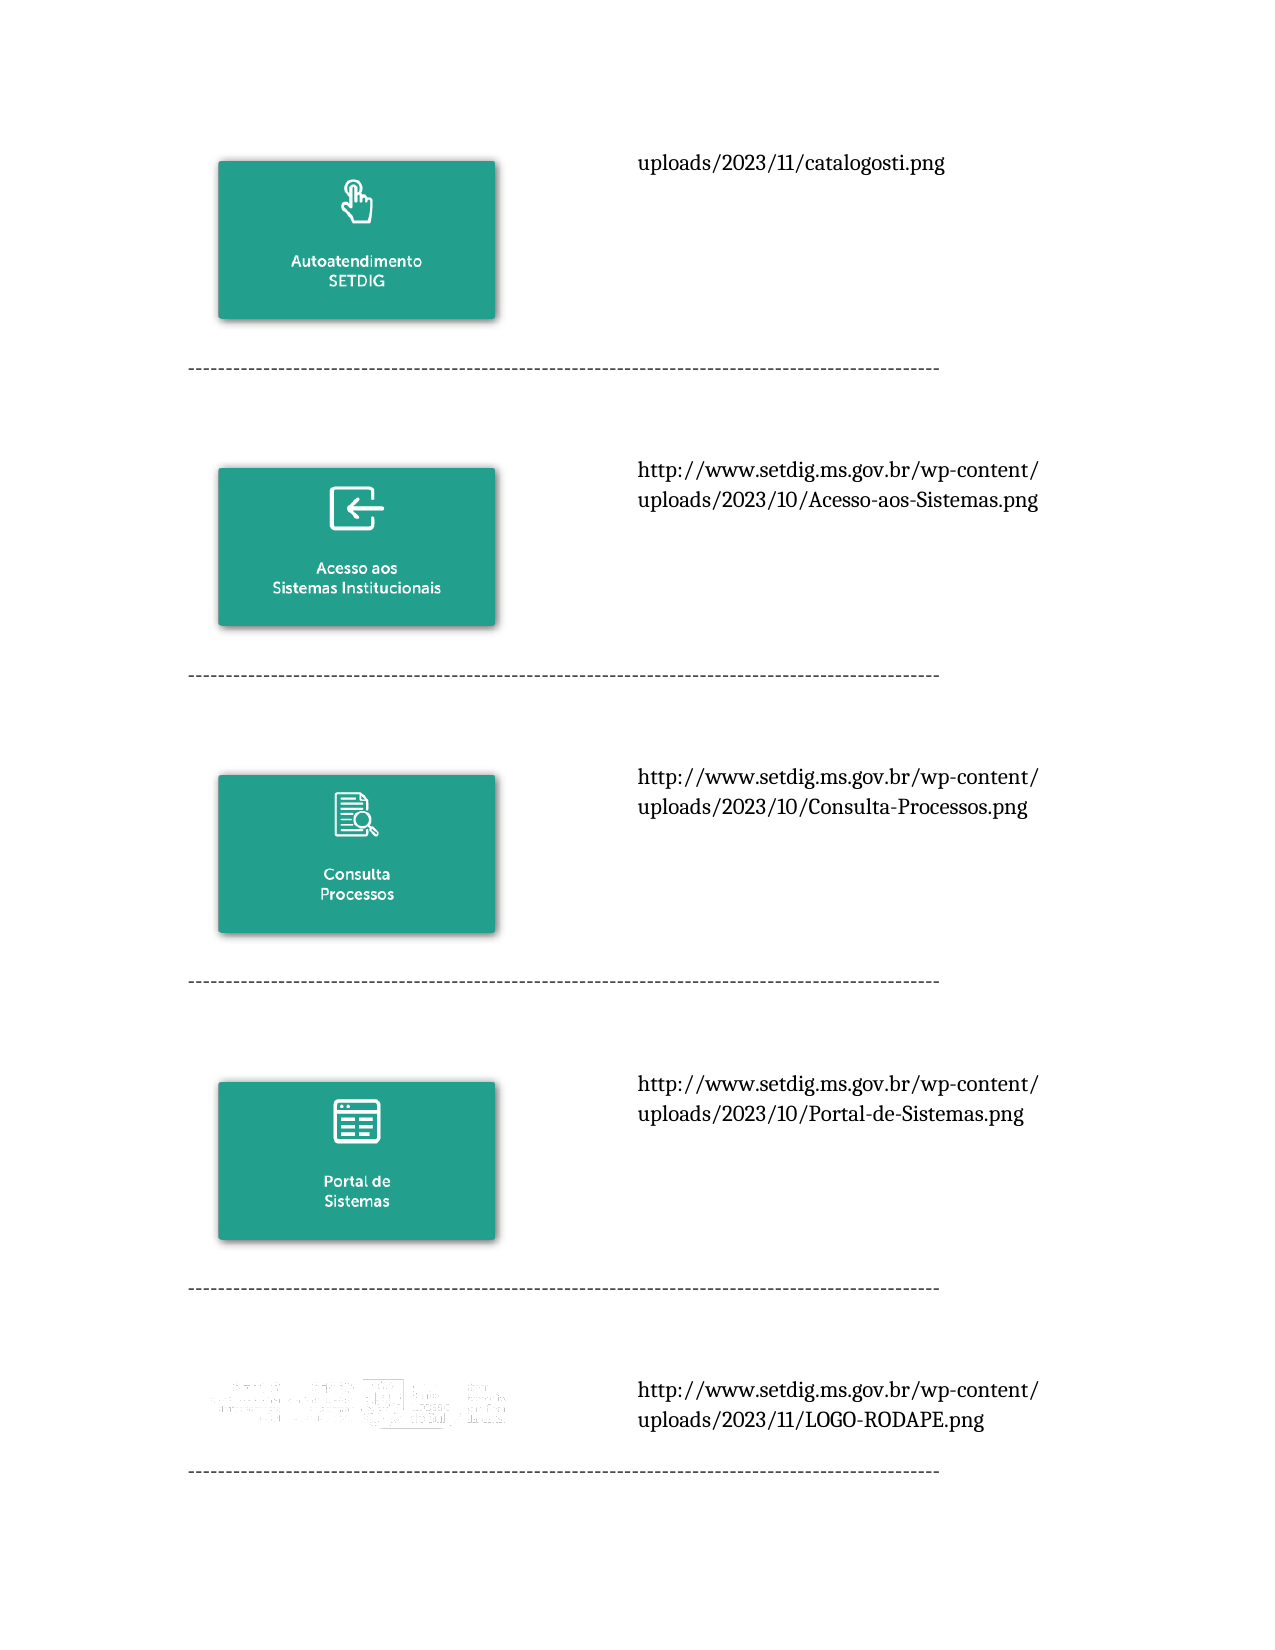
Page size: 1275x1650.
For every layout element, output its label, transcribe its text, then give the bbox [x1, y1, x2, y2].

table_header [176, 1326, 626, 1458]
table_header http://www.setdig.ms.gov.br/wp-content/uploads/2023/10/Portal-de-Sistemas.png [626, 1019, 1076, 1275]
table_header [176, 406, 626, 661]
picture [206, 456, 507, 637]
picture [206, 150, 507, 330]
text ---------------------------------------------------------------------------------------------------- [187, 1275, 1087, 1301]
text ---------------------------------------------------------------------------------------------------- [187, 355, 1087, 381]
table_header [176, 713, 626, 968]
text ---------------------------------------------------------------------------------------------------- [187, 661, 1087, 688]
table_header http://www.setdig.ms.gov.br/wp-content/uploads/2023/10/Acesso-aos-Sistemas.png [626, 406, 1076, 661]
picture [206, 763, 507, 944]
table_header http://www.setdig.ms.gov.br/wp-content/uploads/2023/11/LOGO-RODAPE.png [626, 1326, 1076, 1458]
table_header [176, 150, 626, 355]
text ---------------------------------------------------------------------------------------------------- [187, 968, 1087, 994]
picture [206, 1070, 507, 1251]
picture [206, 1377, 507, 1429]
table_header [626, 150, 1076, 355]
table_header http://www.setdig.ms.gov.br/wp-content/uploads/2023/10/Consulta-Processos.png [626, 713, 1076, 968]
table_header [176, 1019, 626, 1275]
text ---------------------------------------------------------------------------------------------------- [187, 1458, 1087, 1485]
